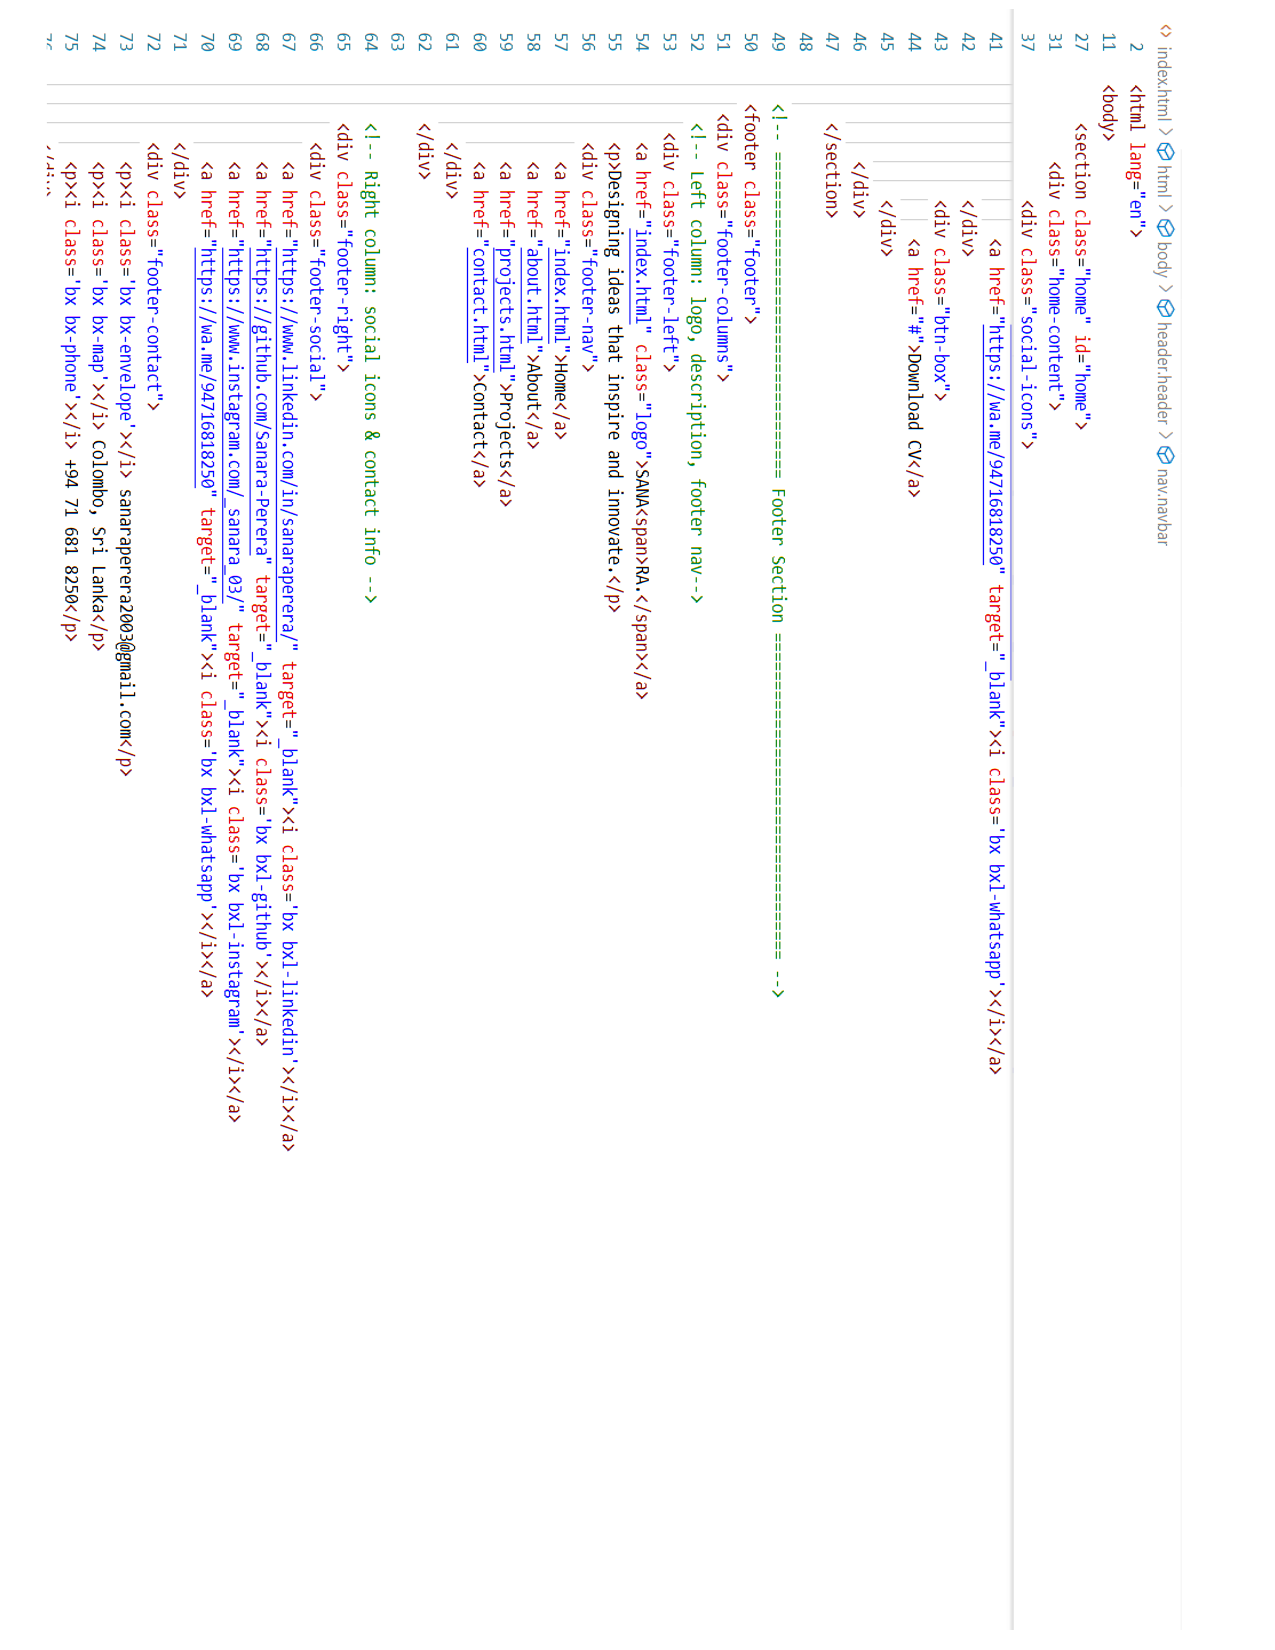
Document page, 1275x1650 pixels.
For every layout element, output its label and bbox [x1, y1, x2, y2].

picture [46, 9, 1182, 1630]
